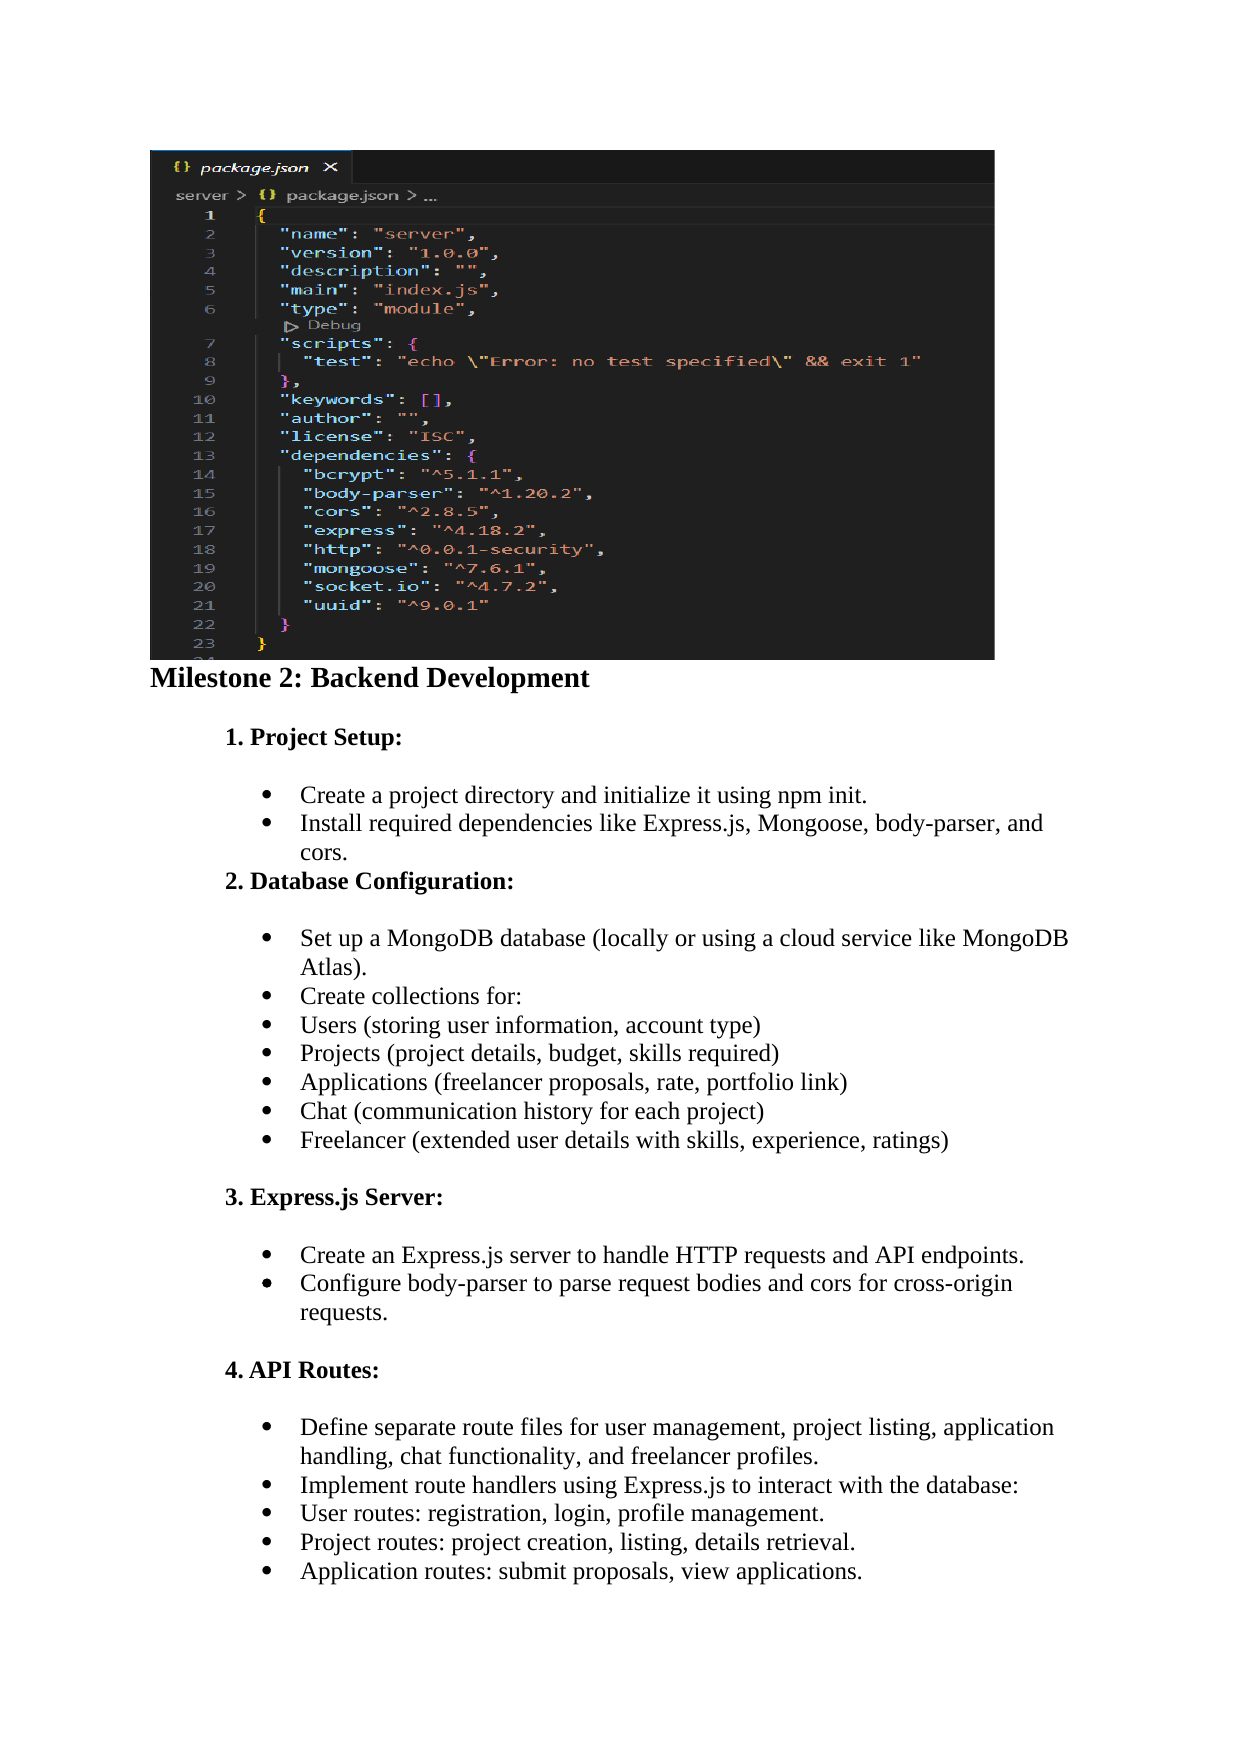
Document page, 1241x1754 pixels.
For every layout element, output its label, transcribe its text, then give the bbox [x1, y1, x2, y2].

list Projects (project details, budget, skills required) [262, 1038, 1090, 1067]
list Project routes: project creation, listing, details retrieval. [262, 1527, 1090, 1556]
text Milestone 2: Backend Development [150, 660, 1090, 693]
list Install required dependencies like Express.js, Mongoose, body-parser, and cors. [262, 808, 1090, 866]
list Application routes: submit proposals, view applications. [262, 1556, 1090, 1585]
text 1. Project Setup: [150, 722, 1090, 751]
text 4. API Routes: [150, 1355, 1090, 1383]
list Create a project directory and initialize it using npm init. [262, 780, 1090, 808]
list User routes: registration, login, profile management. [262, 1498, 1090, 1527]
list Chat (communication history for each project) [262, 1096, 1090, 1125]
picture [150, 150, 995, 660]
list Implement route handlers using Express.js to interact with the database: [262, 1470, 1090, 1498]
list Freelancer (extended user details with skills, experience, ratings) [262, 1125, 1090, 1153]
list Applications (freelancer proposals, rate, portfolio link) [262, 1067, 1090, 1096]
text 2. Database Configuration: [150, 866, 1090, 895]
list Configure body-parser to parse request bodies and cors for cross-origin requests. [262, 1268, 1090, 1326]
list Create collections for: [262, 981, 1090, 1010]
list Set up a MongoDB database (locally or using a cloud service like MongoDB Atlas). [262, 923, 1090, 981]
text 3. Express.js Server: [150, 1182, 1090, 1211]
list Create an Express.js server to handle HTTP requests and API endpoints. [262, 1240, 1090, 1268]
list Define separate route files for user management, project listing, application handling, chat functionality, and freelancer profiles. [262, 1412, 1090, 1470]
list Users (storing user information, account type) [262, 1010, 1090, 1038]
